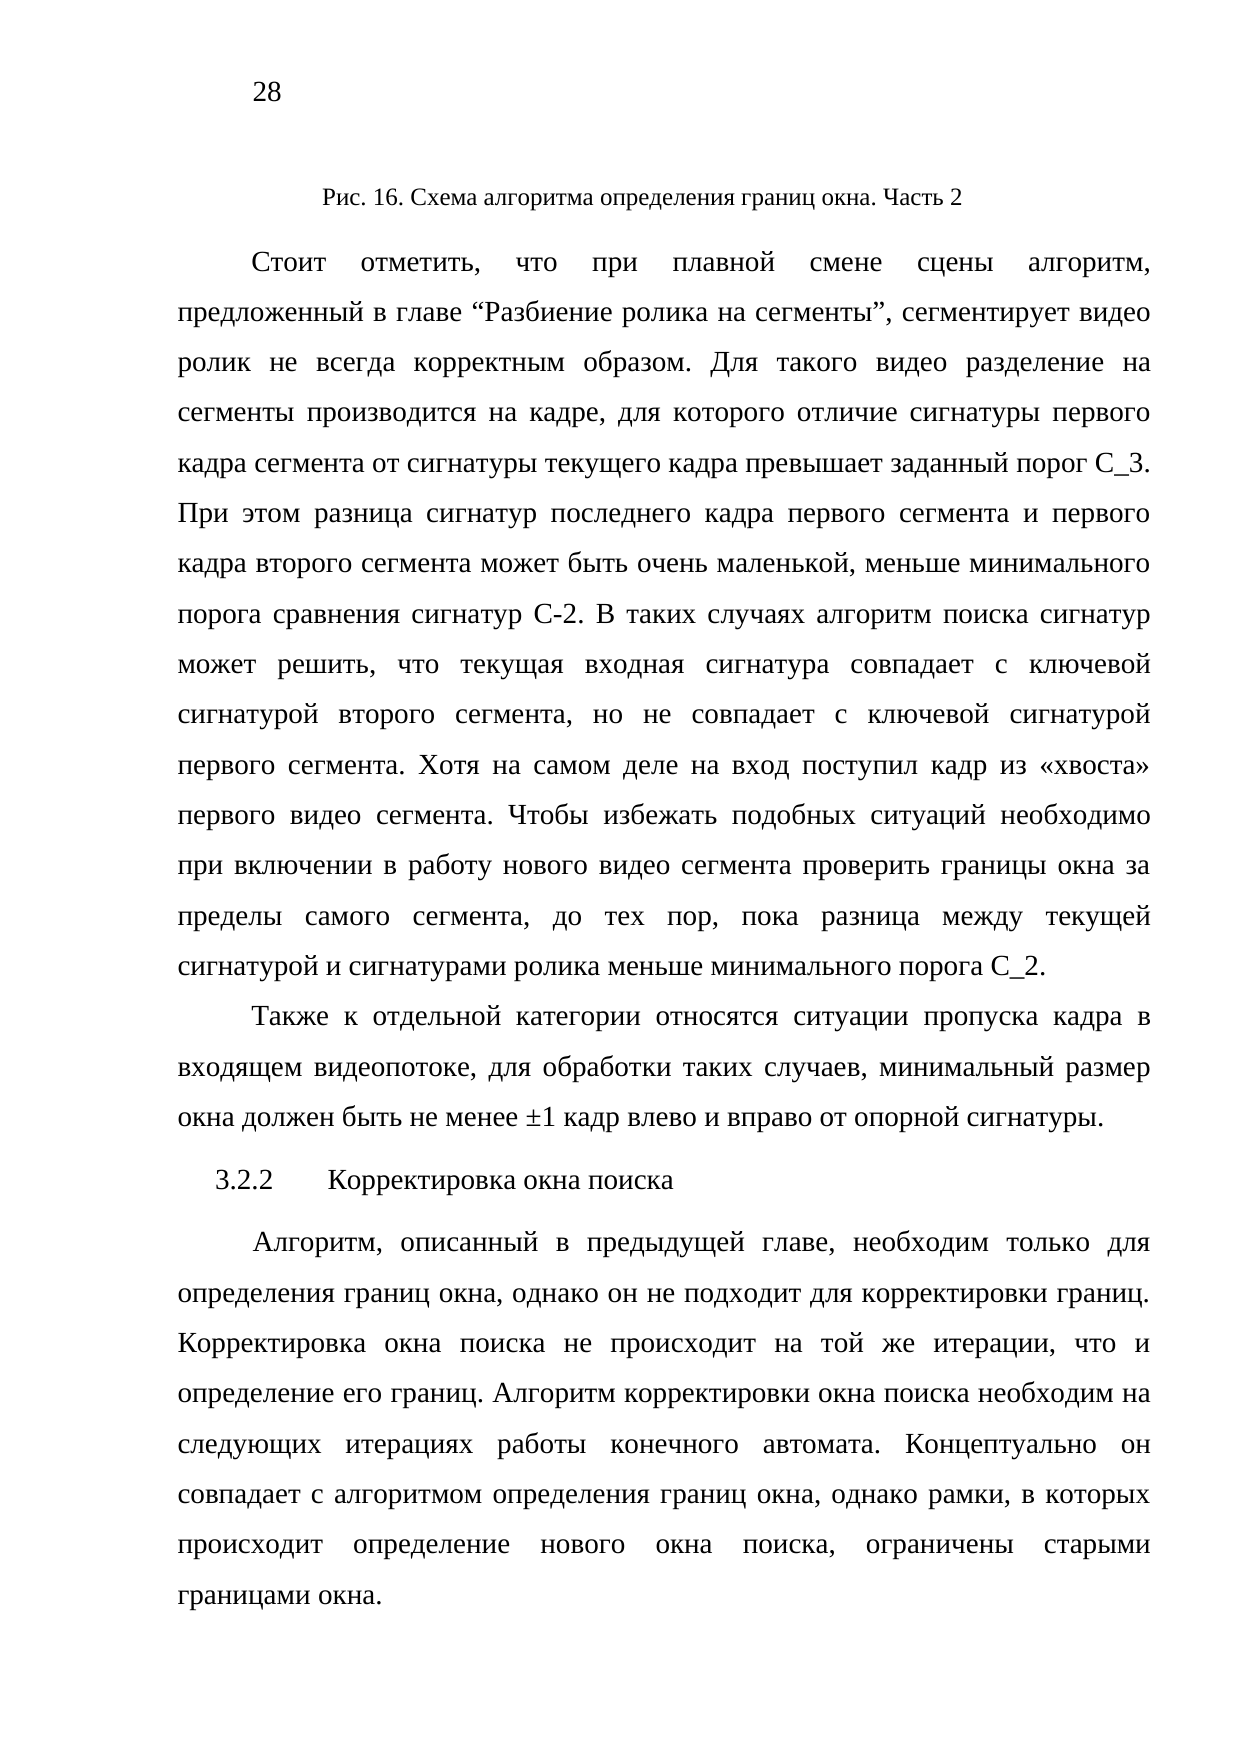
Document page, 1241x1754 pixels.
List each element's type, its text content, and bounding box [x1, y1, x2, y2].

subtitle Корректировка окна поиска [215, 1162, 1152, 1195]
text Алгоритм, описанный в предыдущей главе, необходим только для определения границ окна, однако он не подходит для корректировки границ. Корректировка окна поиска не происходит на той же итерации, что и определение его границ. Алгоритм корректировки окна поиска необходим на следующих итерациях работы конечного автомата. Концептуально он совпадает с алгоритмом определения границ окна, однако рамки, в которых происходит определение нового окна поиска, ограничены старыми границами окна. [177, 1224, 1152, 1610]
text Стоит отметить, что при плавной смене сцены алгоритм, предложенный в главе “Разбиение ролика на сегменты”, сегментирует видео ролик не всегда корректным образом. Для такого видео разделение на сегменты производится на кадре, для которого отличие сигнатуры первого кадра сегмента от сигнатуры текущего кадра превышает заданный порог C_3. При этом разница сигнатур последнего кадра первого сегмента и первого кадра второго сегмента может быть очень маленькой, меньше минимального порога сравнения сигнатур C-2. В таких случаях алгоритм поиска сигнатур может решить, что текущая входная сигнатура совпадает с ключевой сигнатурой второго сегмента, но не совпадает с ключевой сигнатурой первого сегмента. Хотя на самом деле на вход поступил кадр из «хвоста» первого видео сегмента. Чтобы избежать подобных ситуаций необходимо при включении в работу нового видео сегмента проверить границы окна за пределы самого сегмента, до тех пор, пока разница между текущей сигнатурой и сигнатурами ролика меньше минимального порога C_2. [177, 244, 1152, 982]
text Также к отдельной категории относятся ситуации пропуска кадра в входящем видеопотоке, для обработки таких случаев, минимальный размер окна должен быть не менее ±1 кадр влево и вправо от опорной сигнатуры. [177, 998, 1152, 1132]
